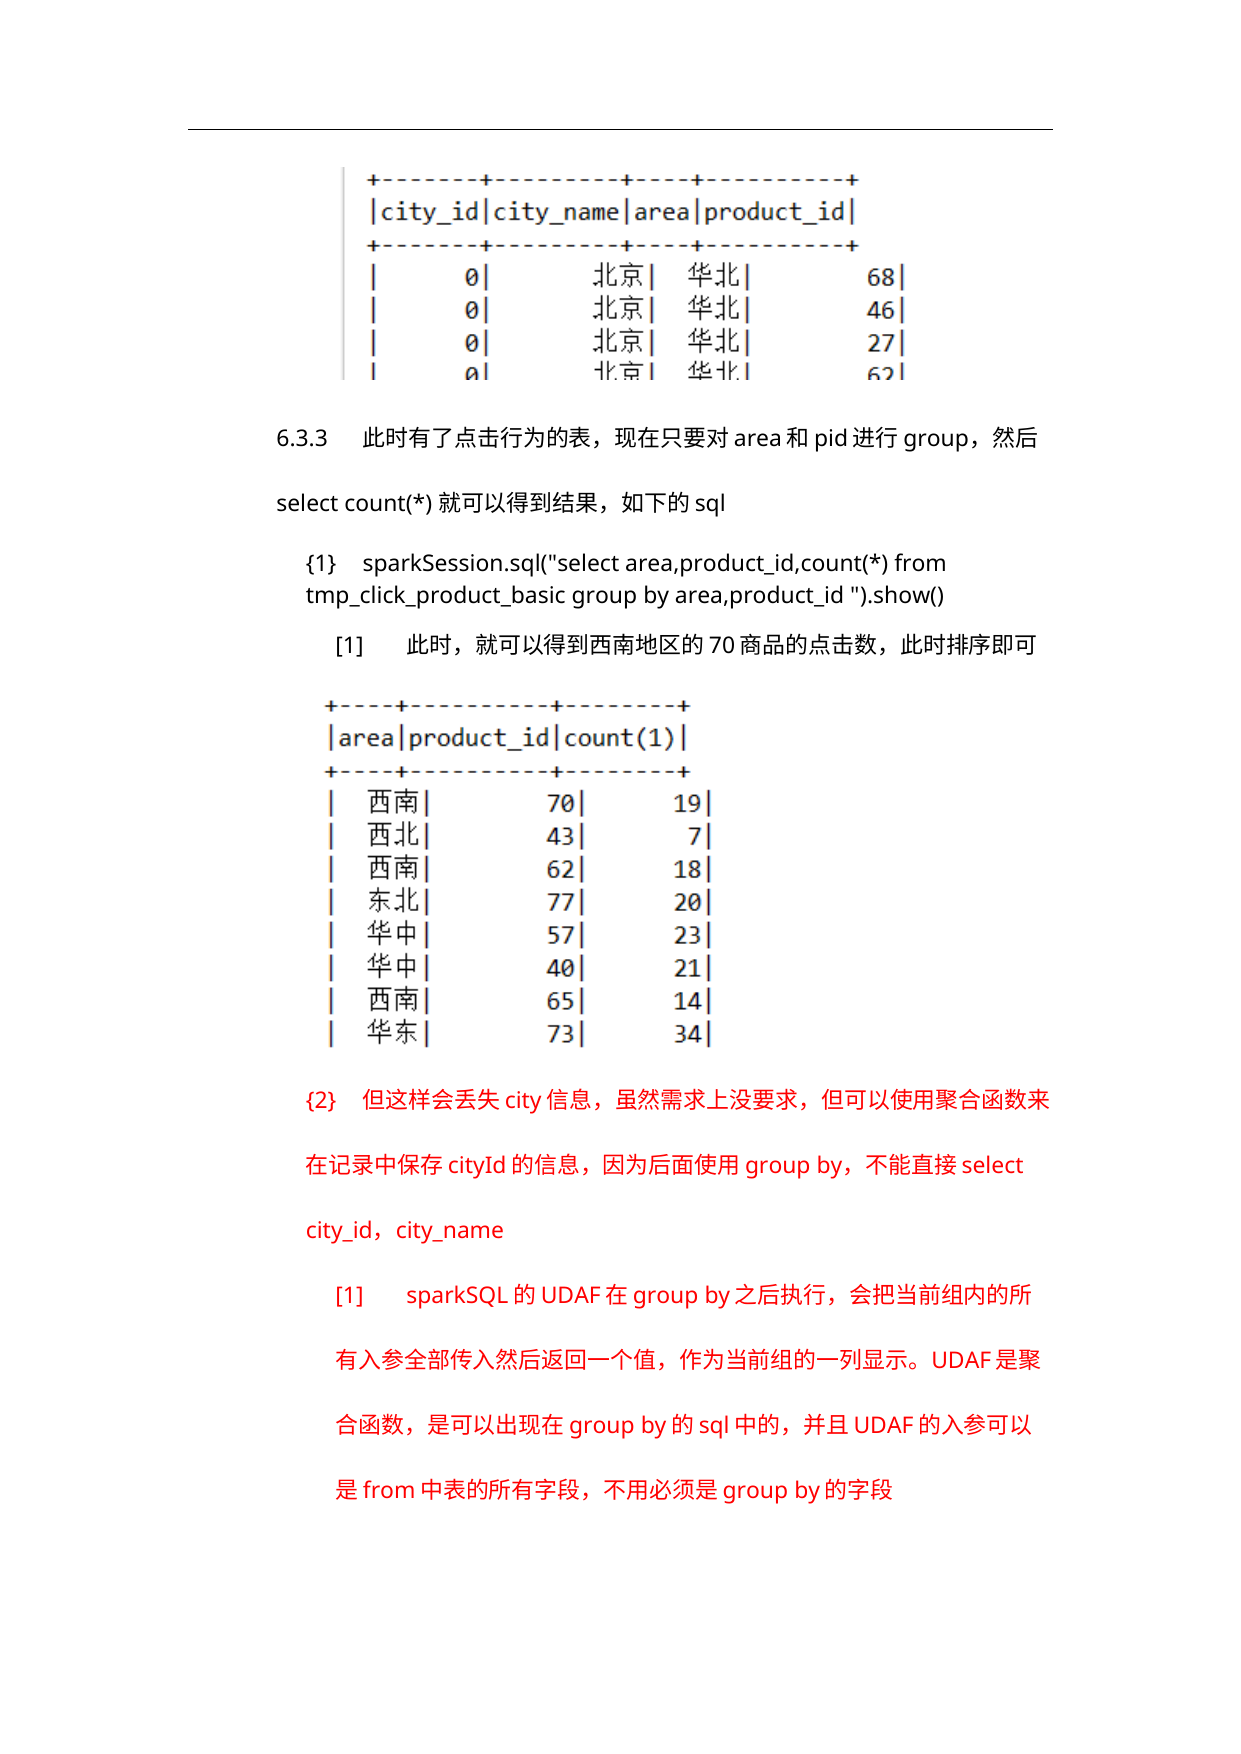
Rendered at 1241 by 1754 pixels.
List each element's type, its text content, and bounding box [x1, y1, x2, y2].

subtitle 但这样会丢失city信息，虽然需求上没要求，但可以使用聚合函数来在记录中保存cityId的信息，因为后面使用group by，不能直接select city_id，city_name [306, 1066, 1053, 1261]
subtitle 此时有了点击行为的表，现在只要对area和pid进行group，然后select count(*) 就可以得到结果，如下的sql [276, 404, 1053, 534]
picture [340, 167, 939, 380]
picture [318, 693, 766, 1049]
subtitle sparkSQL的UDAF在group by之后执行，会把当前组内的所有入参全部传入然后返回一个值，作为当前组的一列显示。UDAF是聚合函数，是可以出现在group by的sql中的，并且UDAF的入参可以是from中表的所有字段，不用必须是group by的字段 [335, 1261, 1053, 1521]
subtitle sparkSession.sql("select area,product_id,count(*) from tmp_click_product_basic group by area,product_id ").show() [306, 546, 1053, 611]
subtitle 此时，就可以得到西南地区的70商品的点击数，此时排序即可 [335, 611, 1053, 676]
